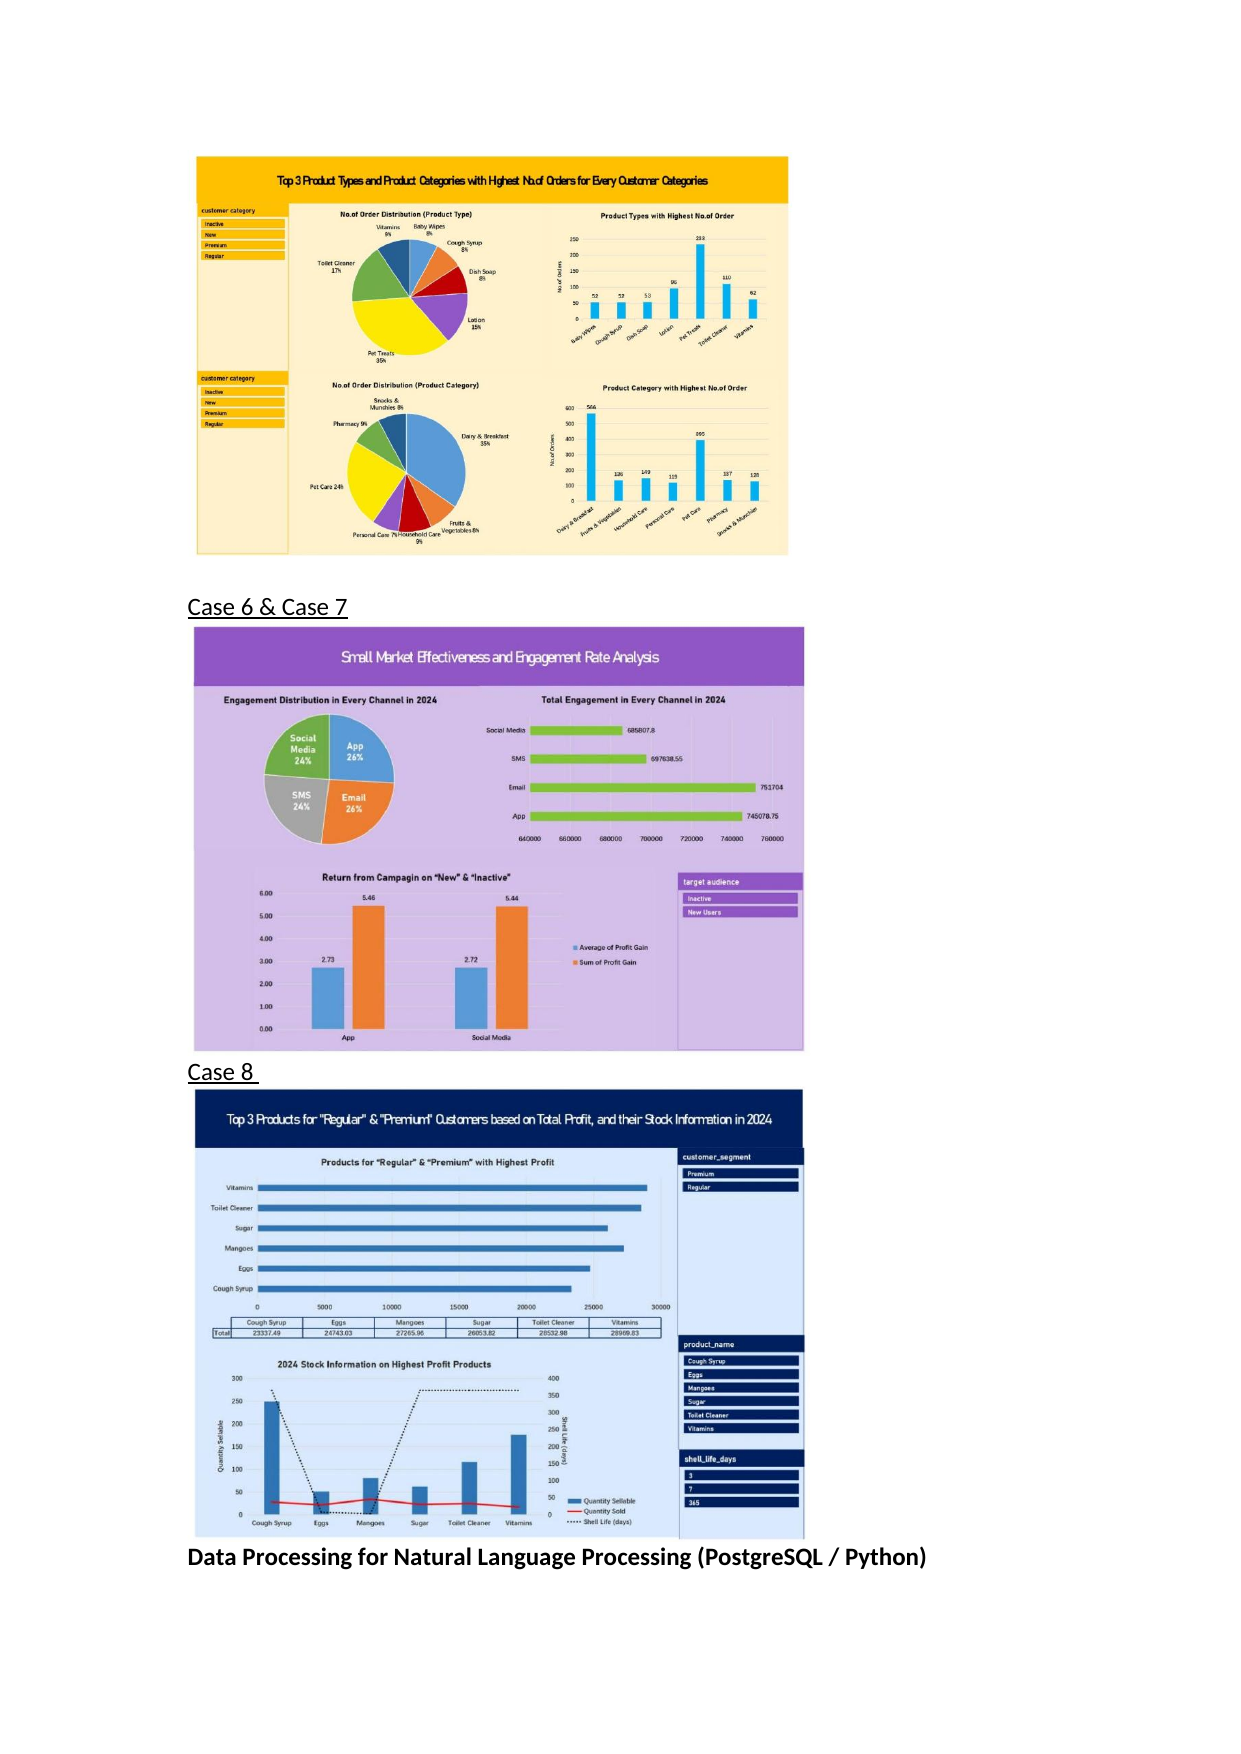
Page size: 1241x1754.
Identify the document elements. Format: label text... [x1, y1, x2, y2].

text Case 8 [187, 1056, 1053, 1087]
text Case 6 & Case 7 [187, 591, 1053, 622]
picture [187, 1086, 811, 1542]
picture [187, 150, 798, 561]
picture [187, 621, 811, 1056]
text Data Processing for Natural Language Processing (PostgreSQL / Python) [187, 1541, 1053, 1572]
